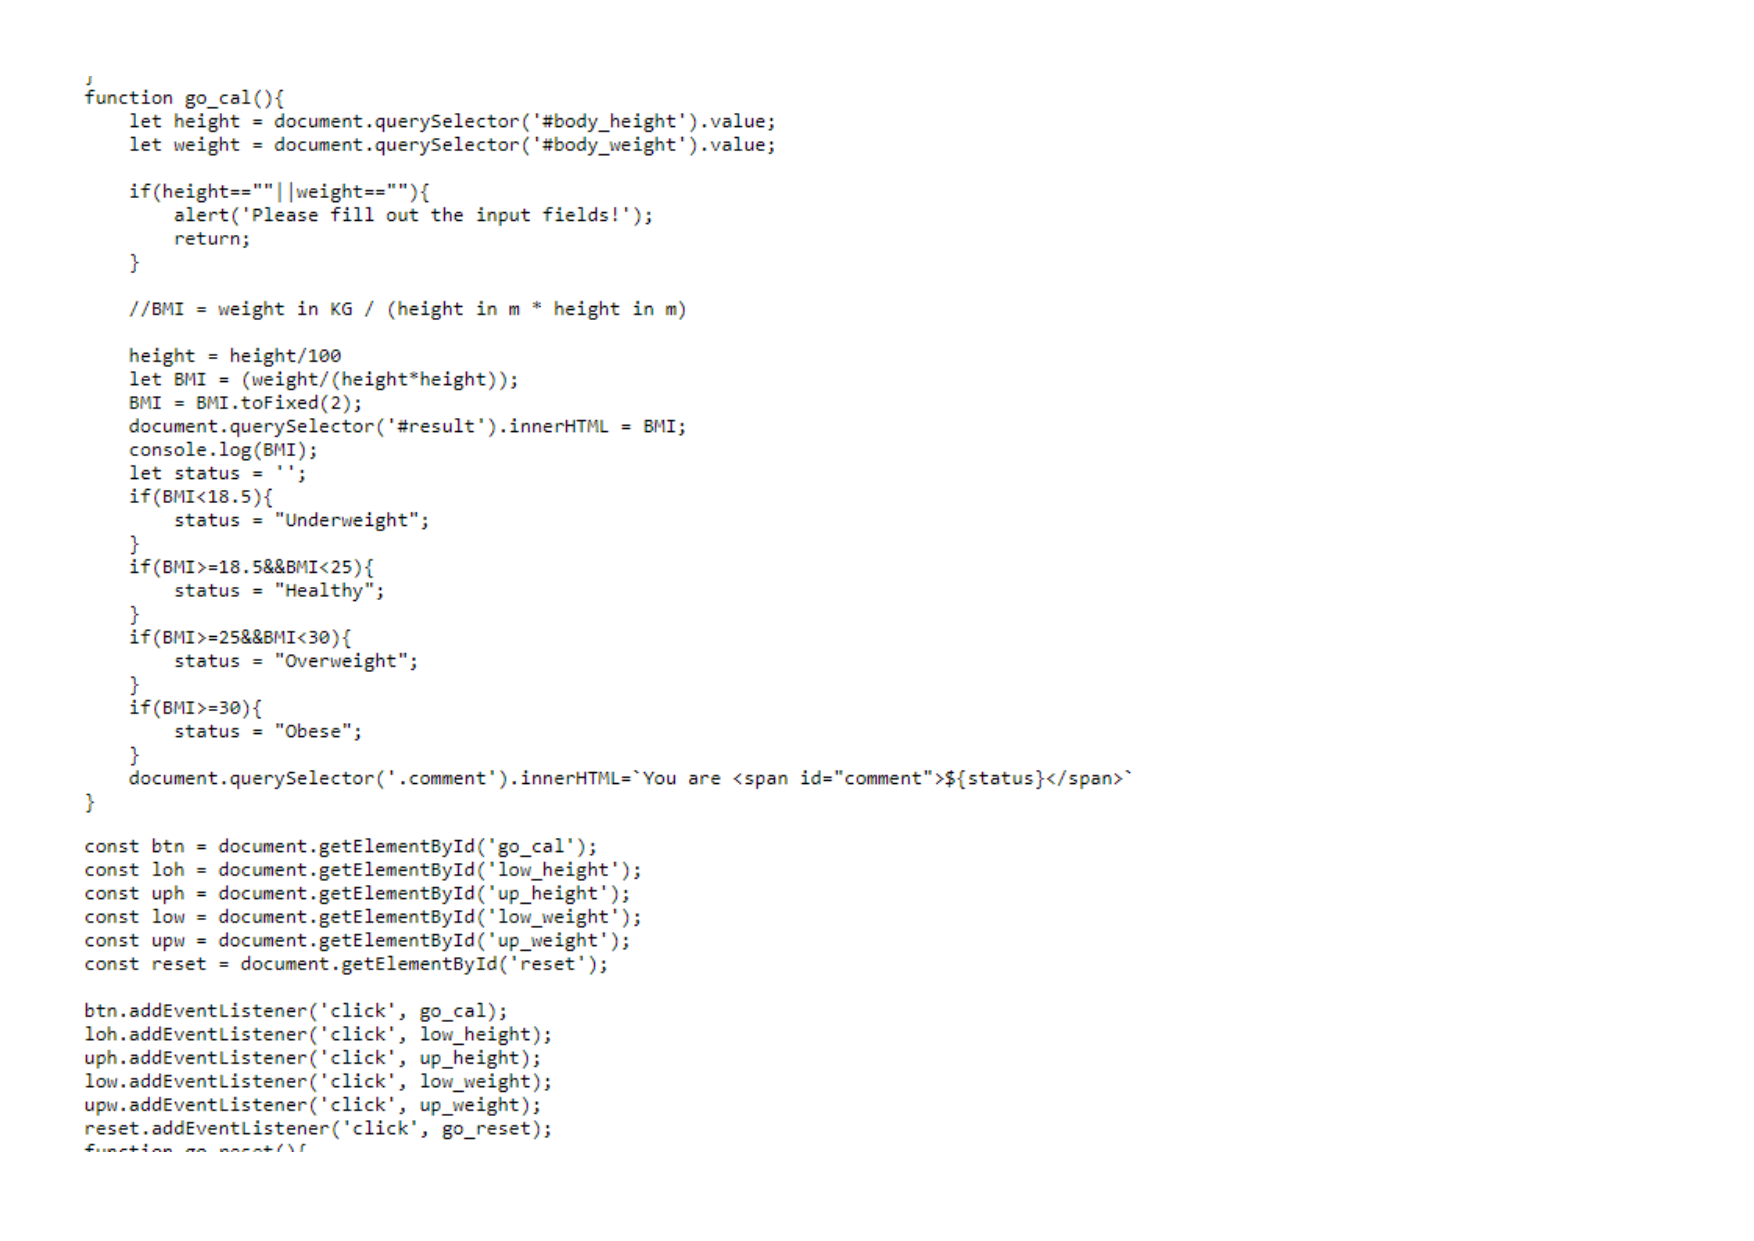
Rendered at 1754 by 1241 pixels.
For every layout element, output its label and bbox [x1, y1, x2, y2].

picture [75, 76, 1154, 819]
picture [75, 826, 841, 1152]
